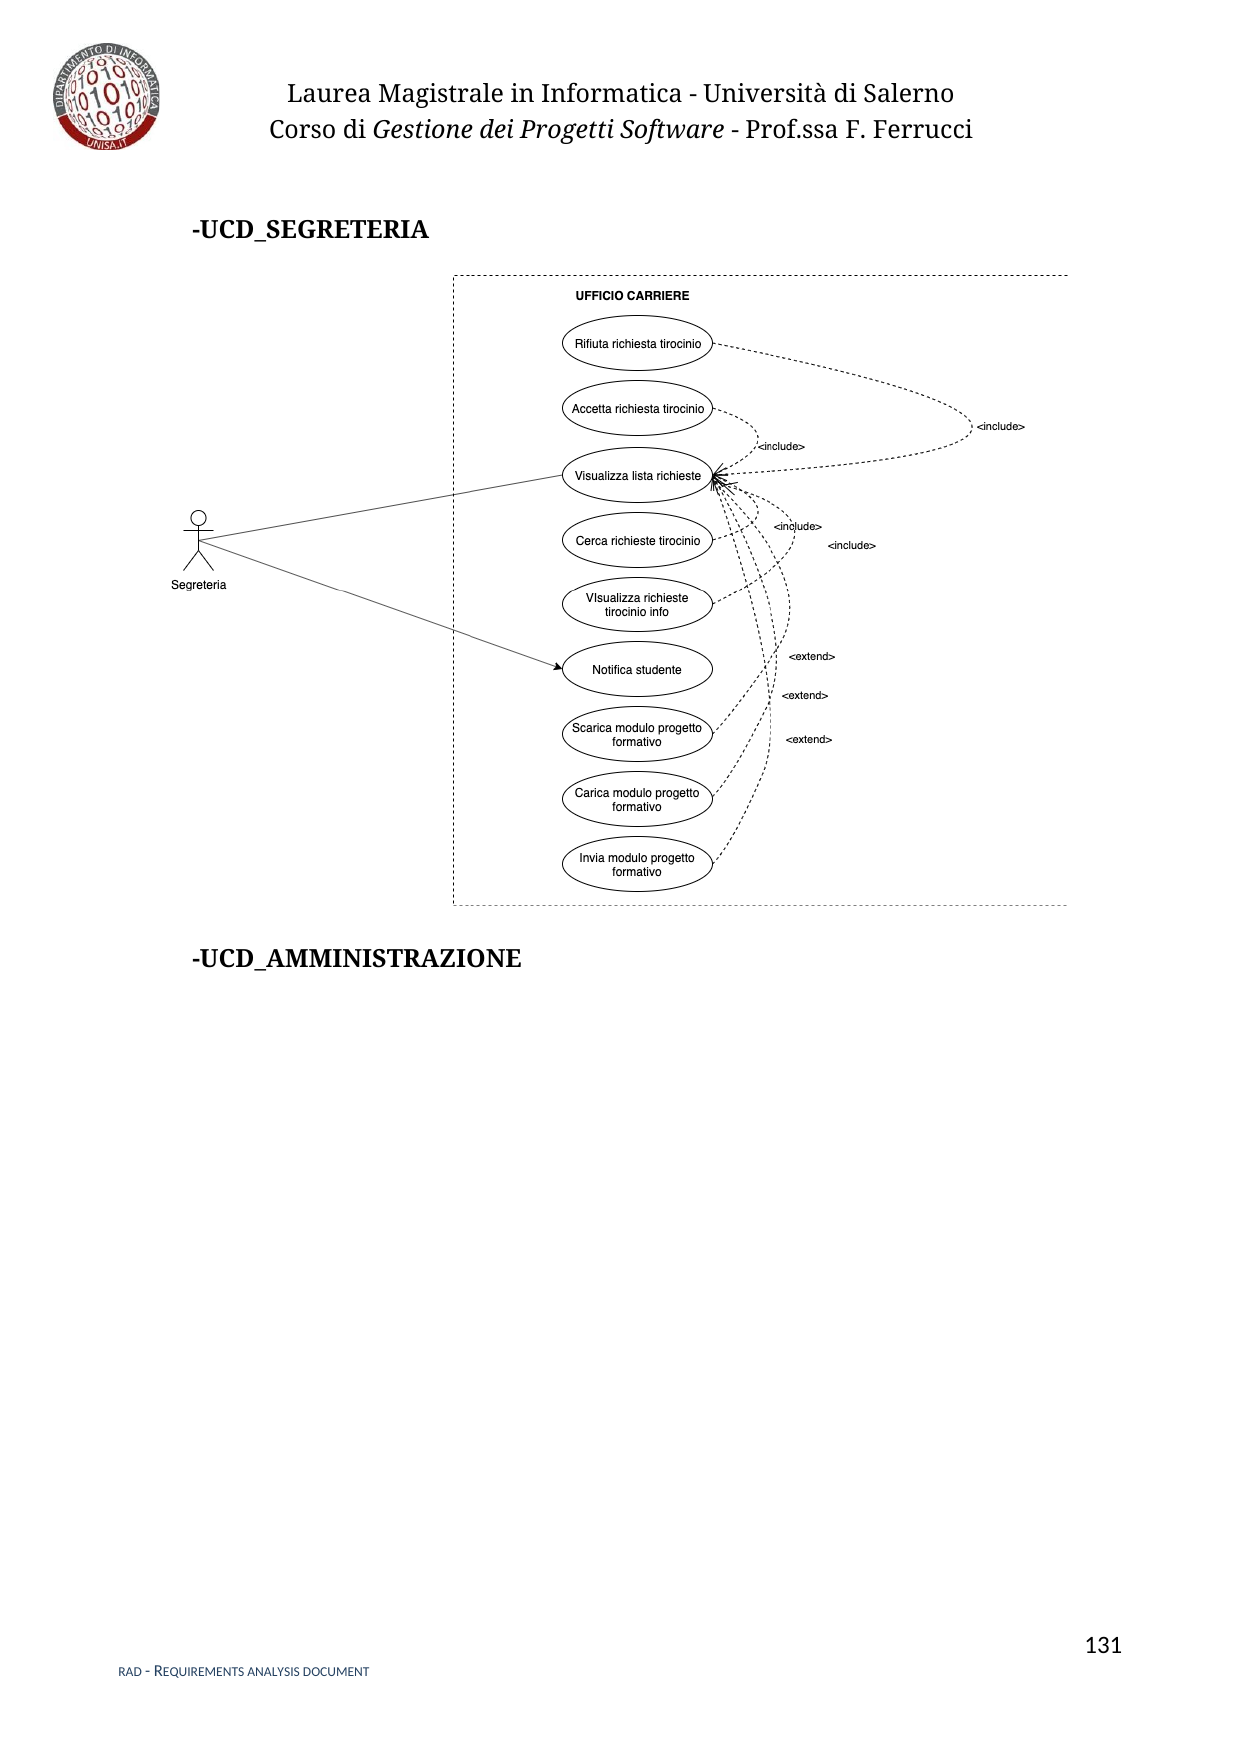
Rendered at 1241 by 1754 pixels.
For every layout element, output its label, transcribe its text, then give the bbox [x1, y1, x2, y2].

picture [53, 43, 160, 150]
subtitle -UCD_SEGRETERIA [118, 211, 1122, 245]
subtitle -UCD_AMMINISTRAZIONE [118, 941, 1122, 975]
picture [171, 275, 1069, 906]
